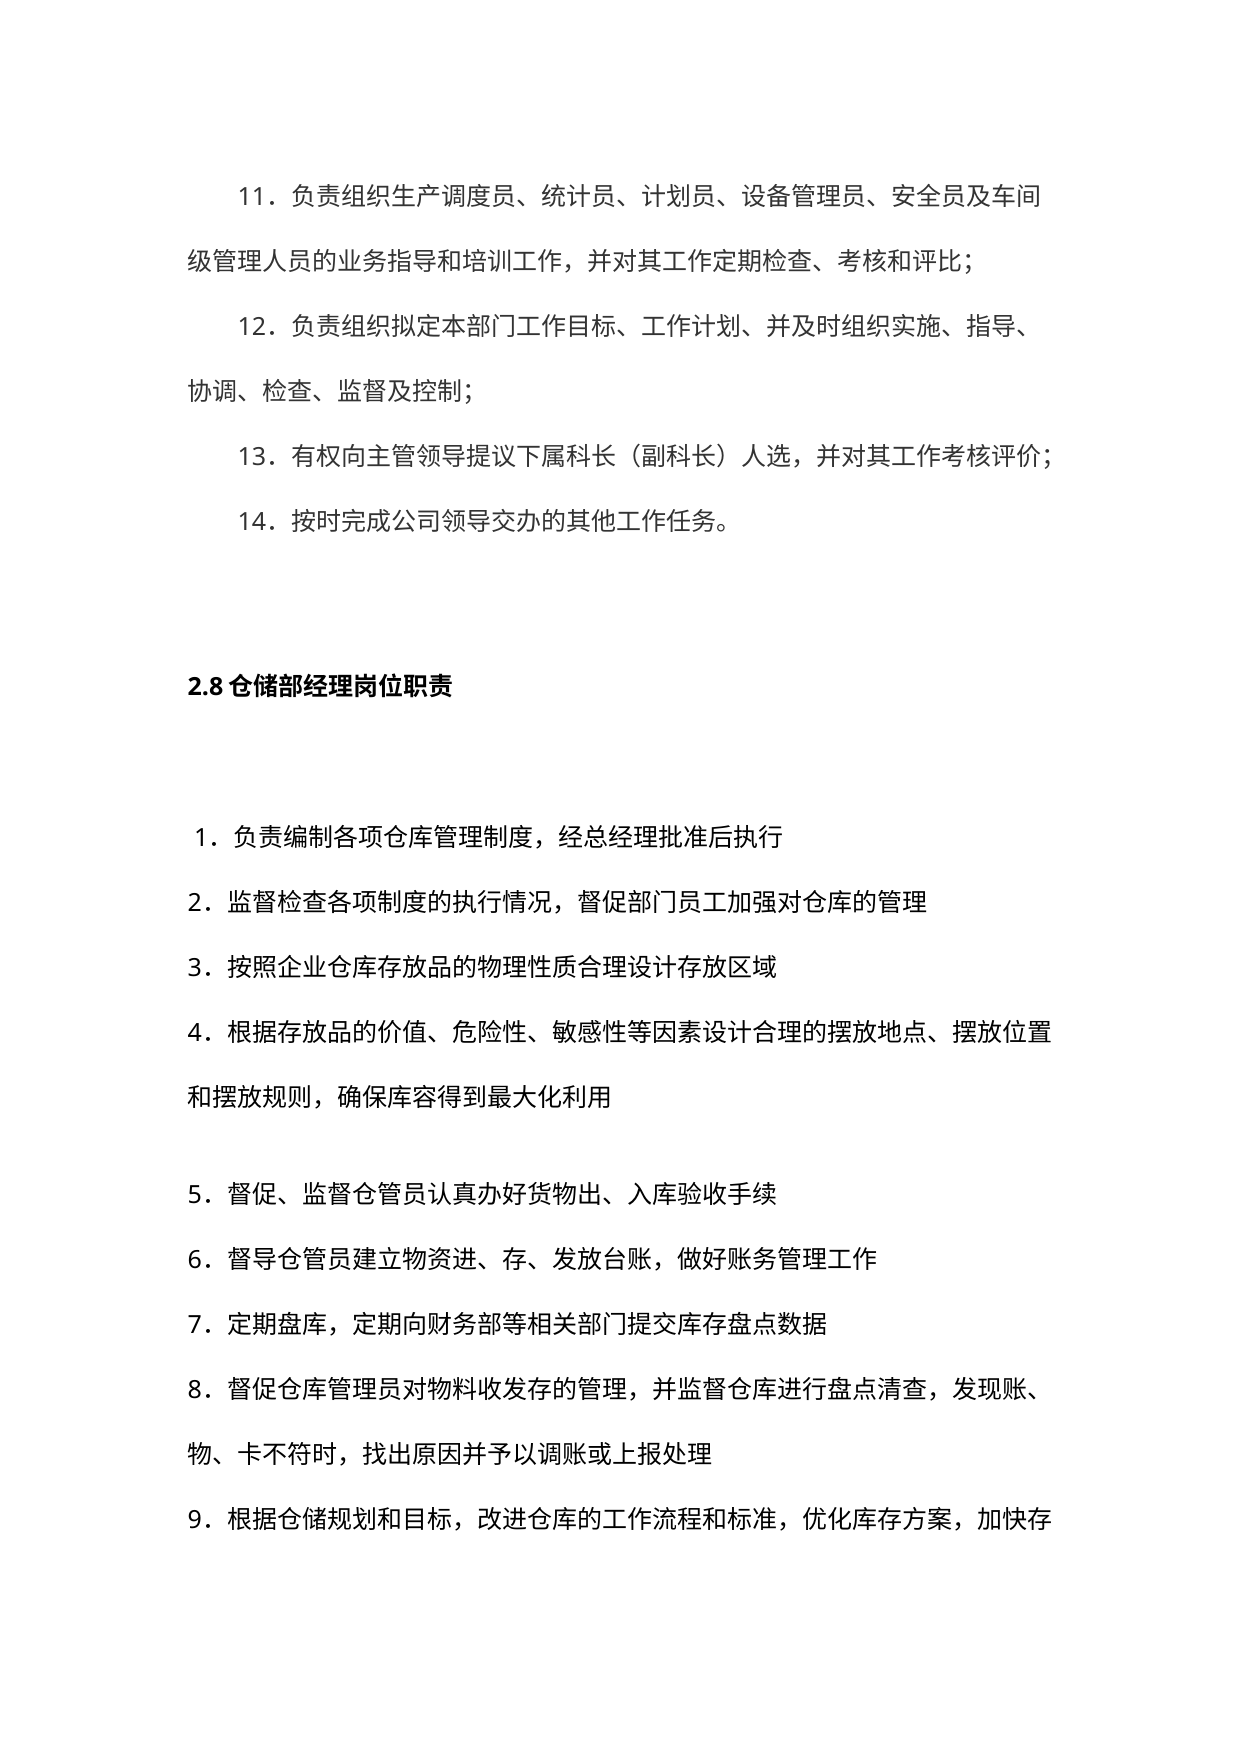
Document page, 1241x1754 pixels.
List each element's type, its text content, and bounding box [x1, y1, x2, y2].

text 1．负责编制各项仓库管理制度，经总经理批准后执行 [187, 803, 1053, 868]
text 3．按照企业仓库存放品的物理性质合理设计存放区域 [187, 933, 1053, 998]
text 2．监督检查各项制度的执行情况，督促部门员工加强对仓库的管理 [187, 868, 1053, 933]
text 7．定期盘库，定期向财务部等相关部门提交库存盘点数据 [187, 1290, 1053, 1355]
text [187, 1485, 1053, 1550]
text 13．有权向主管领导提议下属科长（副科长）人选，并对其工作考核评价； [187, 422, 1053, 487]
text 14．按时完成公司领导交办的其他工作任务。 [187, 487, 1053, 552]
text 6．督导仓管员建立物资进、存、发放台账，做好账务管理工作 [187, 1225, 1053, 1290]
text 5．督促、监督仓管员认真办好货物出、入库验收手续 [187, 1160, 1053, 1225]
text 8．督促仓库管理员对物料收发存的管理，并监督仓库进行盘点清查，发现账、物、卡不符时，找出原因并予以调账或上报处理 [187, 1355, 1053, 1485]
text 12．负责组织拟定本部门工作目标、工作计划、并及时组织实施、指导、协调、检查、监督及控制； [187, 292, 1053, 422]
subtitle 2.8仓储部经理岗位职责 [187, 652, 1053, 717]
text 11．负责组织生产调度员、统计员、计划员、设备管理员、安全员及车间级管理人员的业务指导和培训工作，并对其工作定期检查、考核和评比； [187, 162, 1053, 292]
text 4．根据存放品的价值、危险性、敏感性等因素设计合理的摆放地点、摆放位置和摆放规则，确保库容得到最大化利用 [187, 998, 1053, 1128]
